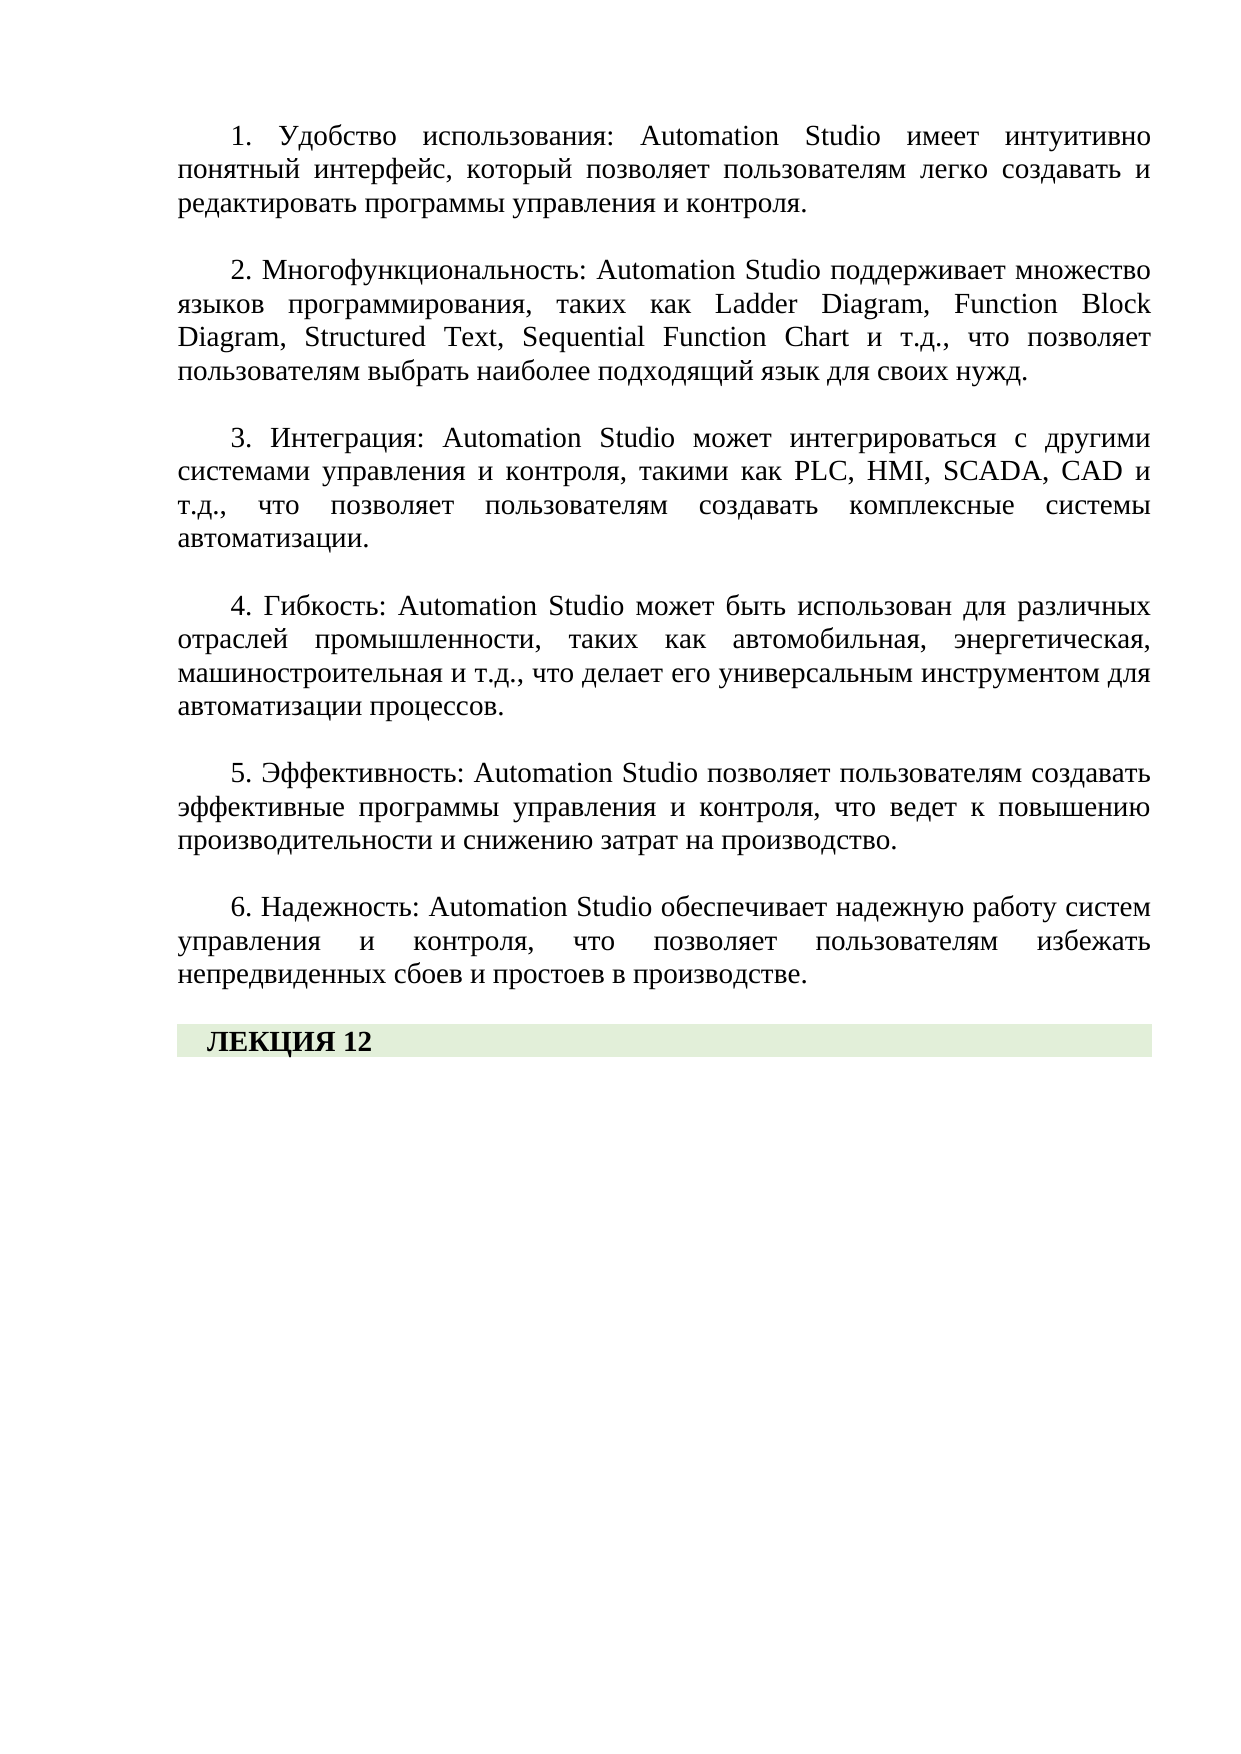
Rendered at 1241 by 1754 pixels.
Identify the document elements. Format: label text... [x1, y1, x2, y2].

text ЛЕКЦИЯ 12 [177, 1024, 1152, 1057]
text 6. Надежность: Automation Studio обеспечивает надежную работу систем управления и контроля, что позволяет пользователям избежать непредвиденных сбоев и простоев в производстве. [177, 889, 1152, 990]
text 2. Многофункциональность: Automation Studio поддерживает множество языков программирования, таких как Ladder Diagram, Function Block Diagram, Structured Text, Sequential Function Chart и т.д., что позволяет пользователям выбрать наиболее подходящий язык для своих нужд. [177, 252, 1152, 386]
text 1. Удобство использования: Automation Studio имеет интуитивно понятный интерфейс, который позволяет пользователям легко создавать и редактировать программы управления и контроля. [177, 118, 1152, 219]
text 5. Эффективность: Automation Studio позволяет пользователям создавать эффективные программы управления и контроля, что ведет к повышению производительности и снижению затрат на производство. [177, 755, 1152, 856]
text 3. Интеграция: Automation Studio может интегрироваться с другими системами управления и контроля, такими как PLC, HMI, SCADA, CAD и т.д., что позволяет пользователям создавать комплексные системы автоматизации. [177, 420, 1152, 554]
text 4. Гибкость: Automation Studio может быть использован для различных отраслей промышленности, таких как автомобильная, энергетическая, машиностроительная и т.д., что делает его универсальным инструментом для автоматизации процессов. [177, 588, 1152, 722]
